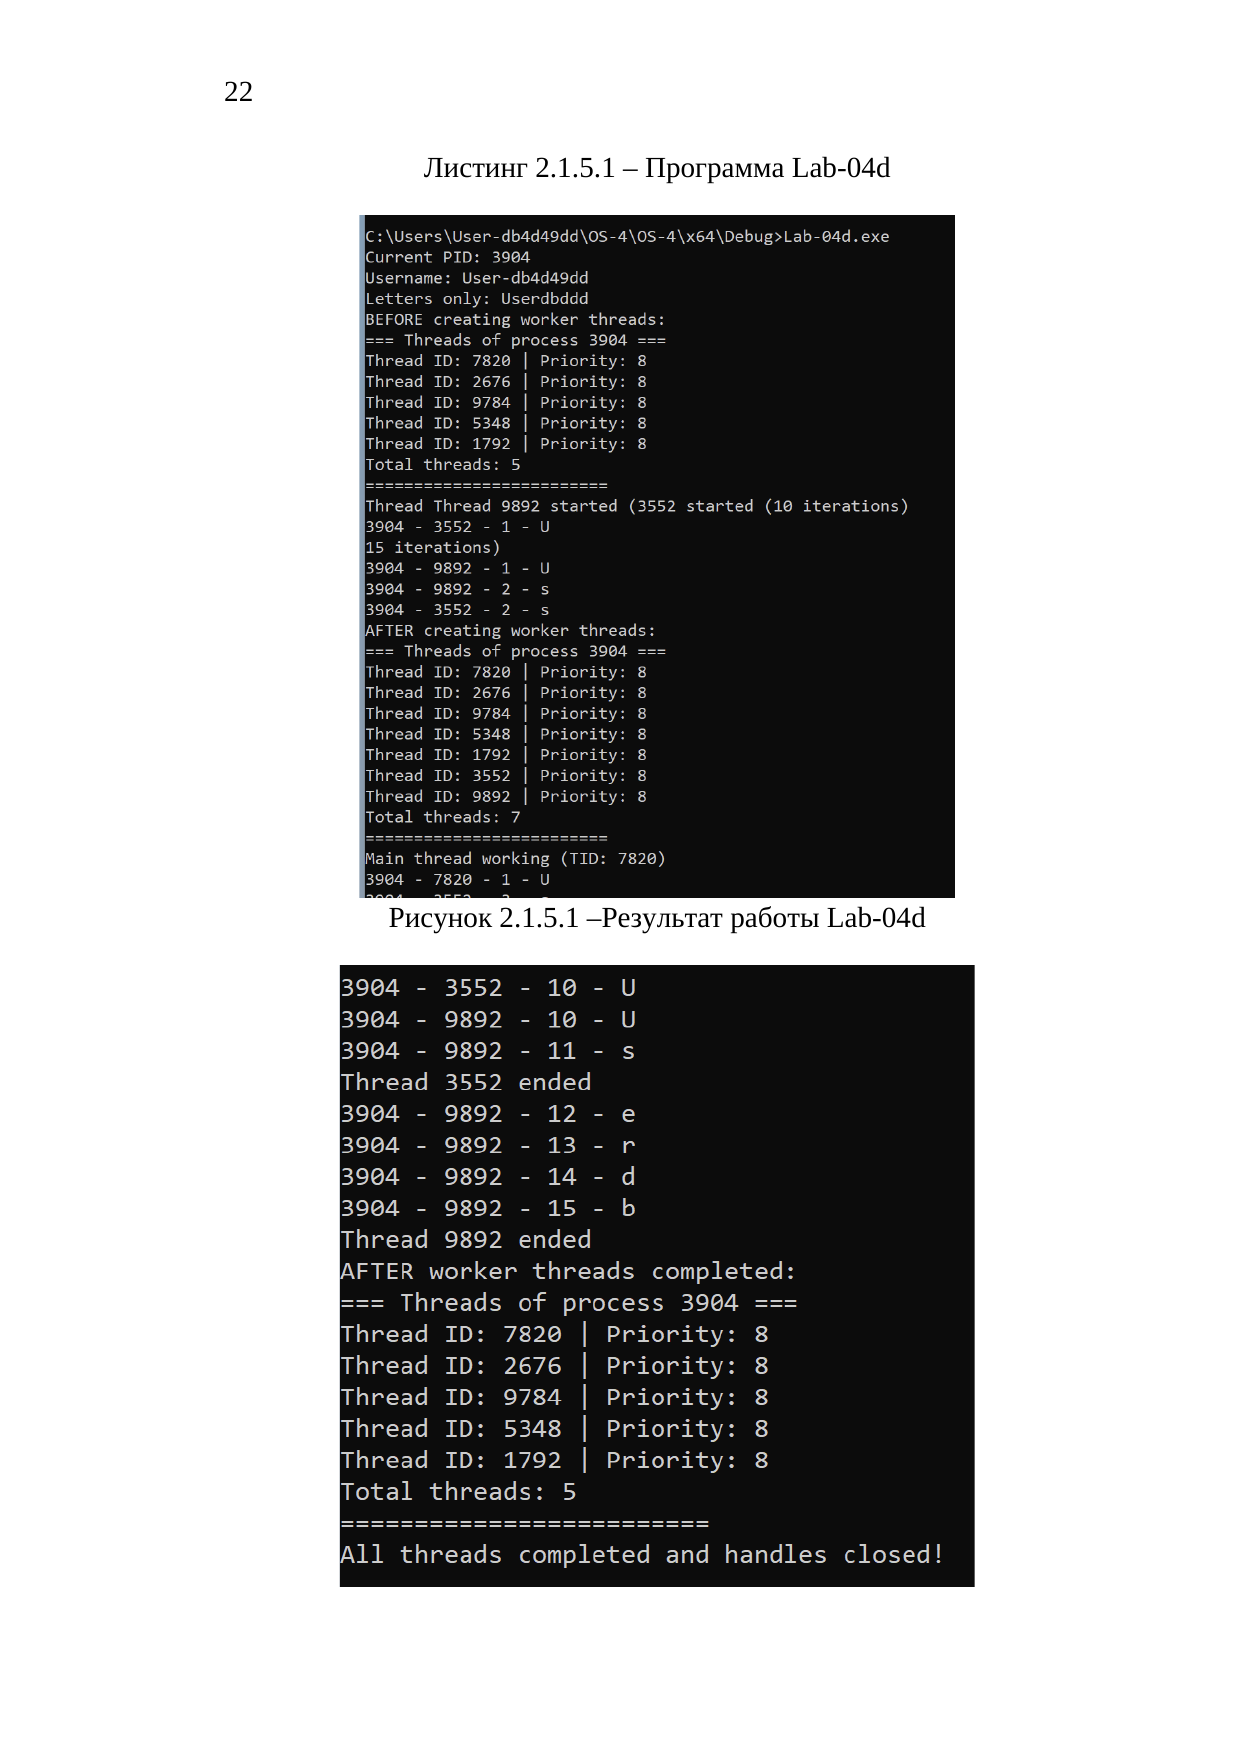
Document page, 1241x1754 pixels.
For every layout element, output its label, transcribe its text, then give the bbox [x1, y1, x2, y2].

picture [359, 215, 955, 898]
text Рисунок 2.1.5.1 –Результат работы Lab-04d [150, 900, 1090, 934]
text Листинг 2.1.5.1 – Программа Lab-04d [150, 150, 1090, 183]
picture [339, 965, 975, 1587]
